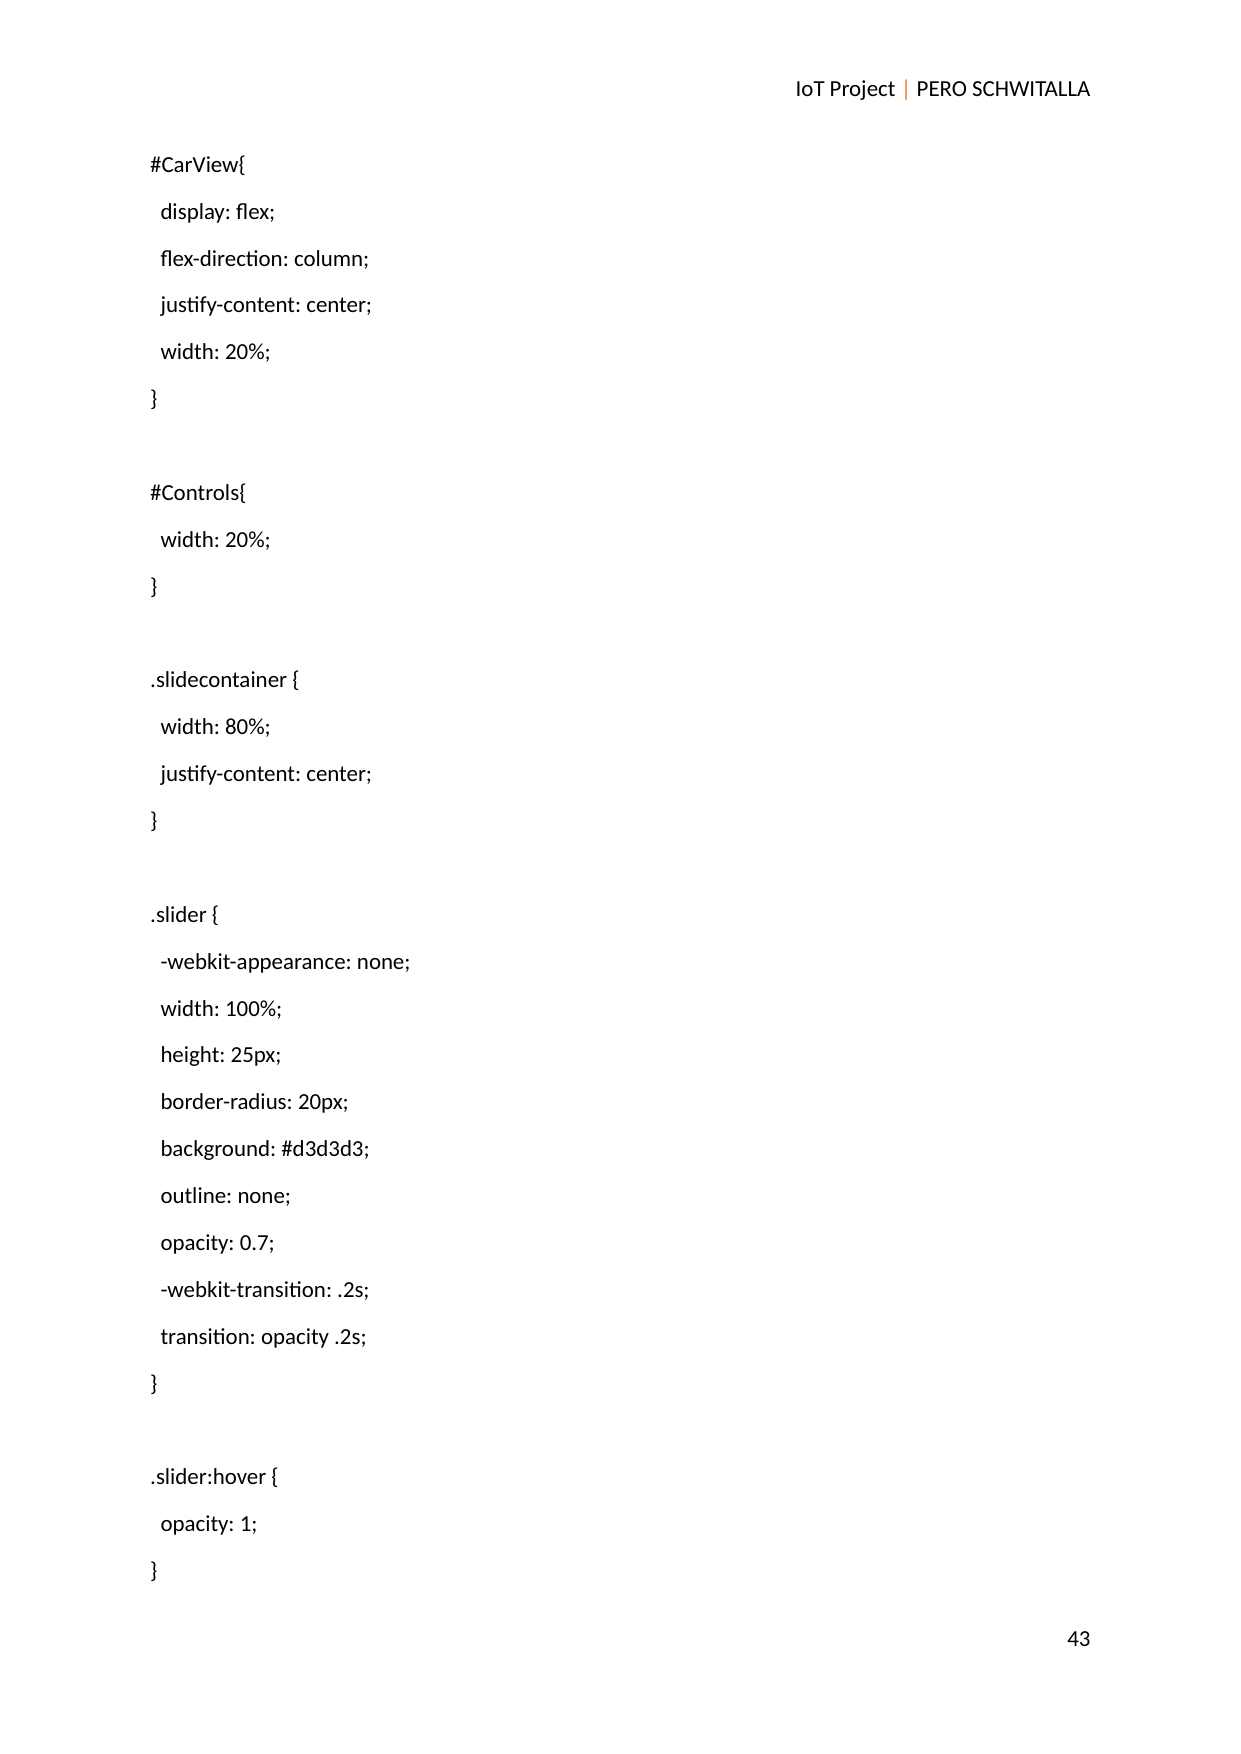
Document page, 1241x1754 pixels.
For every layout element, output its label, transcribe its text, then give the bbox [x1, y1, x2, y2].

text .slider { [150, 900, 1090, 928]
text opacity: 0.7; [150, 1228, 1090, 1256]
text } [150, 384, 1090, 412]
text } [150, 1369, 1090, 1397]
text justify-content: center; [150, 291, 1090, 319]
text height: 25px; [150, 1041, 1090, 1069]
text transition: opacity .2s; [150, 1322, 1090, 1350]
text .slider:hover { [150, 1462, 1090, 1491]
text #CarView{ [150, 150, 1090, 178]
text width: 20%; [150, 525, 1090, 553]
text opacity: 1; [150, 1509, 1090, 1537]
text width: 80%; [150, 712, 1090, 741]
text #Controls{ [150, 478, 1090, 506]
text flex-direction: column; [150, 244, 1090, 272]
text } [150, 806, 1090, 834]
text } [150, 1556, 1090, 1584]
text border-radius: 20px; [150, 1087, 1090, 1116]
text background: #d3d3d3; [150, 1134, 1090, 1162]
text -webkit-transition: .2s; [150, 1275, 1090, 1303]
text outline: none; [150, 1181, 1090, 1209]
text } [150, 572, 1090, 600]
text width: 20%; [150, 337, 1090, 366]
text .slidecontainer { [150, 666, 1090, 694]
text display: flex; [150, 197, 1090, 225]
text width: 100%; [150, 994, 1090, 1022]
text justify-content: center; [150, 759, 1090, 787]
text -webkit-appearance: none; [150, 947, 1090, 975]
